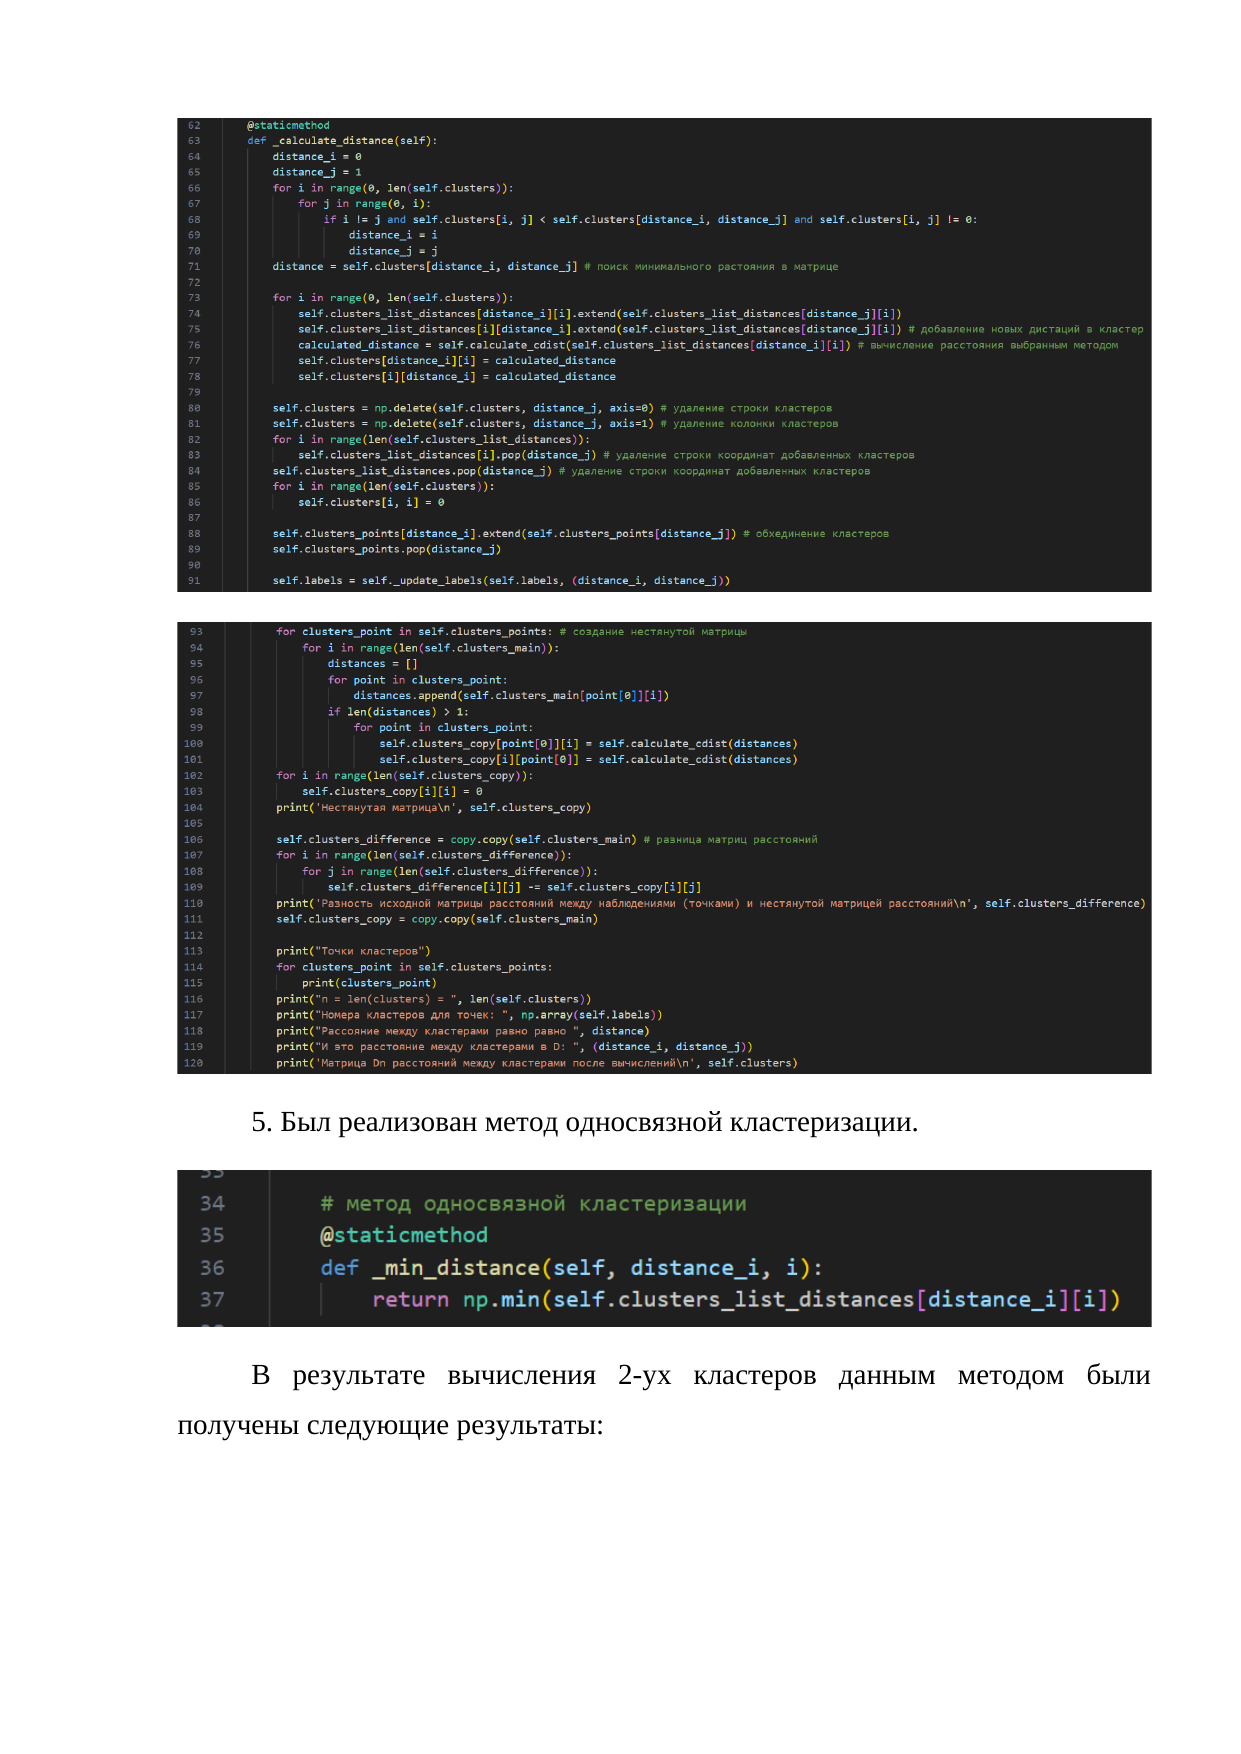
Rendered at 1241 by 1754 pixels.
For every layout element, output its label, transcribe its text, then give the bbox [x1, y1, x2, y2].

text В результате вычисления 2-ух кластеров данным методом были получены следующие результаты: [177, 1357, 1152, 1441]
picture [177, 1170, 1152, 1327]
text 5. Был реализован метод односвязной кластеризации. [177, 1104, 1152, 1137]
picture [177, 118, 1152, 592]
picture [177, 622, 1152, 1074]
